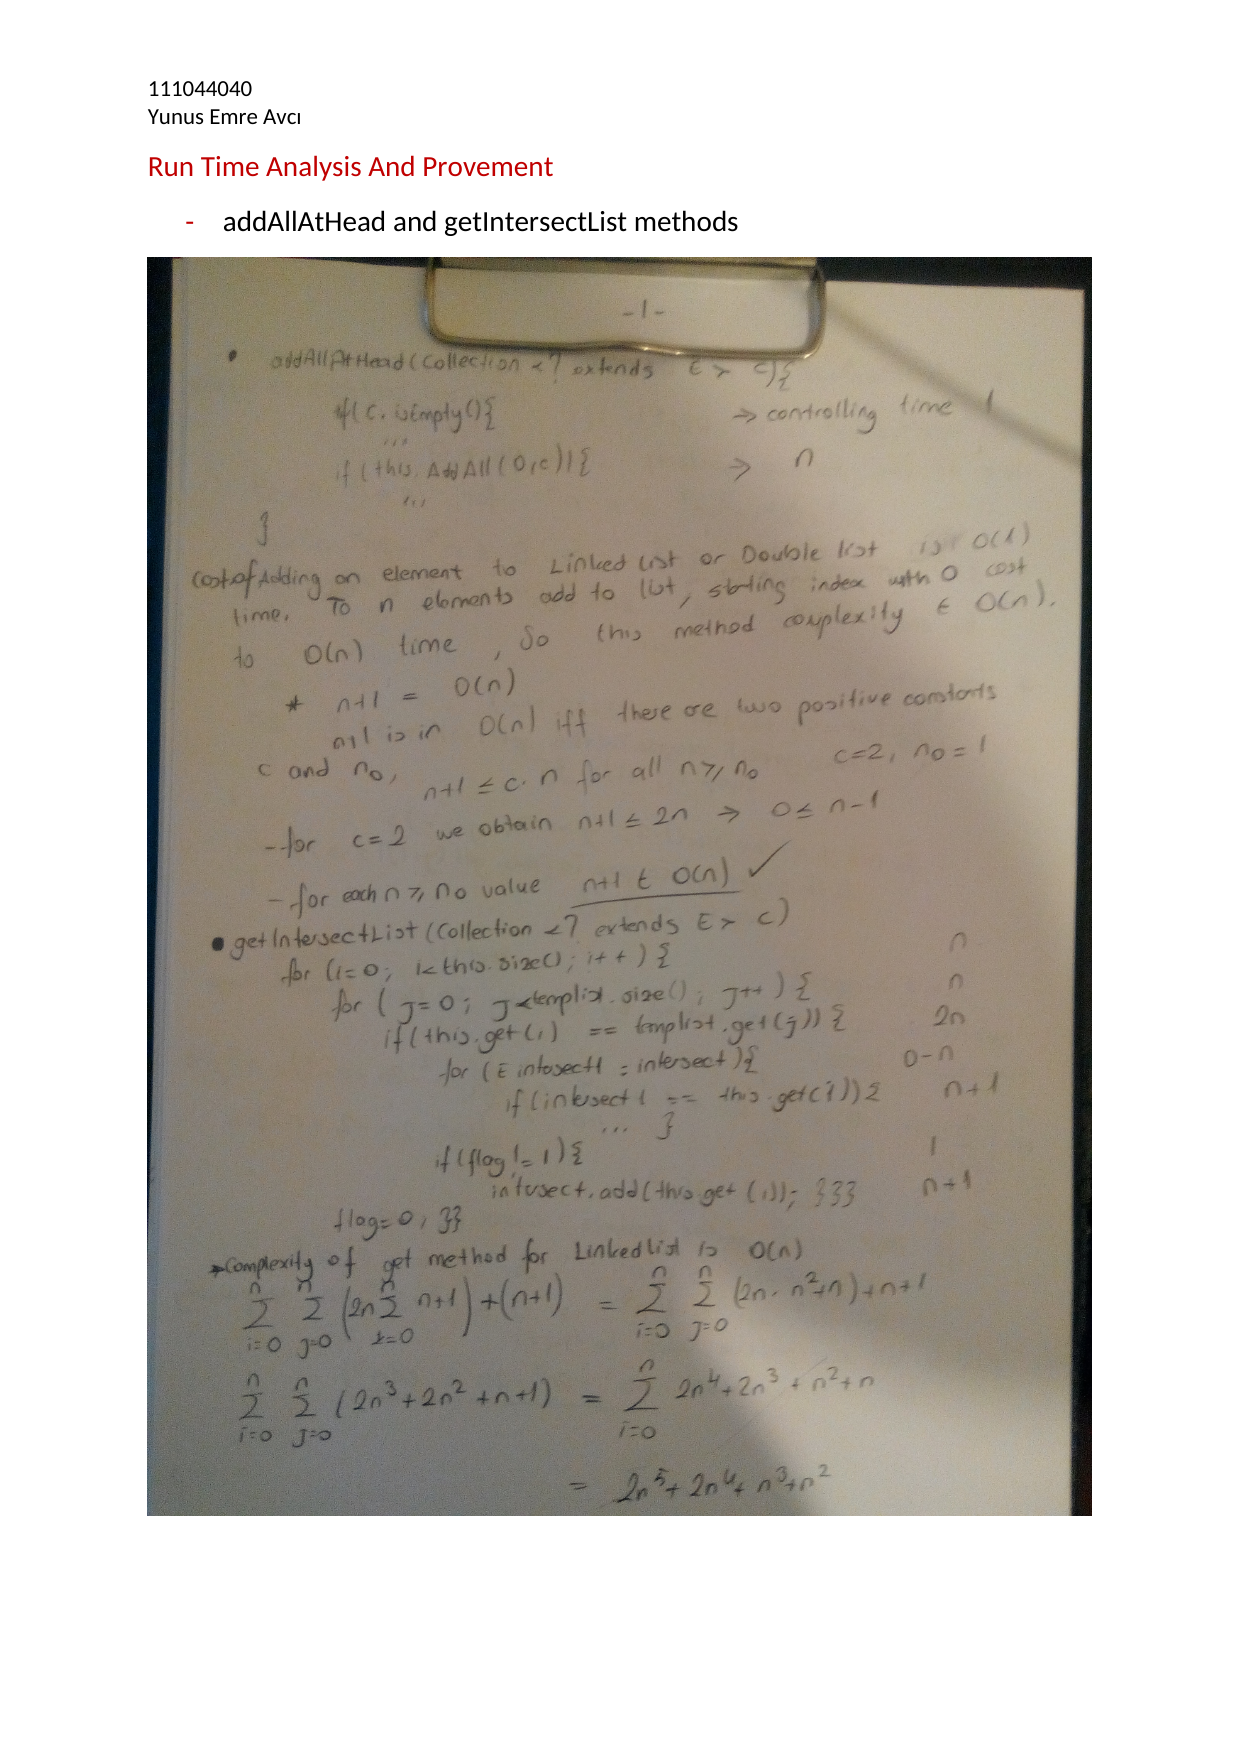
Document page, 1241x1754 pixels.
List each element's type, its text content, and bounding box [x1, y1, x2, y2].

list addAllAtHead and getIntersectList methods [185, 203, 1093, 238]
picture [147, 257, 1092, 1516]
text Run Time Analysis And Provement [148, 148, 1093, 183]
